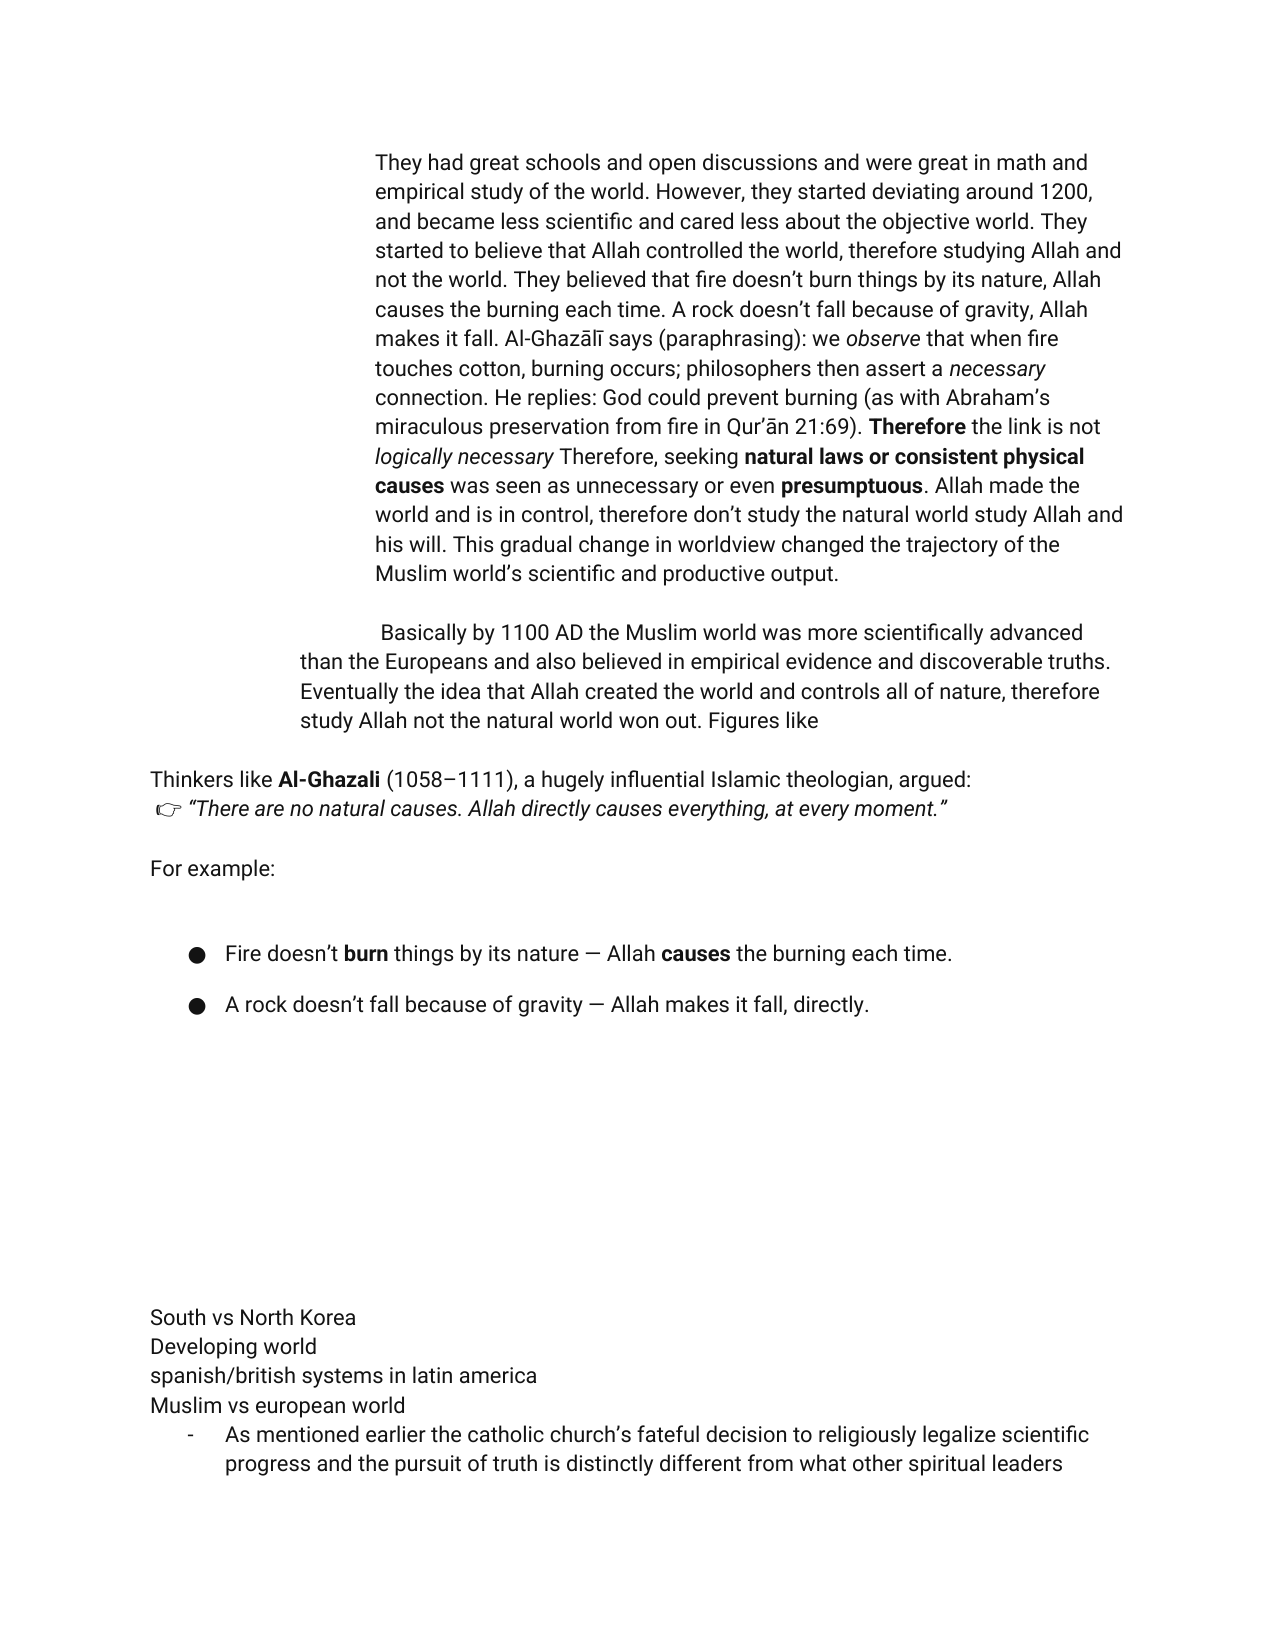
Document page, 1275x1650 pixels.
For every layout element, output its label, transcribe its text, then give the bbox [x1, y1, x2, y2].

text For example: [150, 856, 1125, 912]
text They had great schools and open discussions and were great in math and empirical study of the world. However, they started deviating around 1200, and became less scientific and cared less about the objective world. They started to believe that Allah controlled the world, therefore studying Allah and not the world. They believed that fire doesn’t burn things by its nature, Allah causes the burning each time. A rock doesn’t fall because of gravity, Allah makes it fall. Al‑Ghazālī says (paraphrasing): we observe that when fire touches cotton, burning occurs; philosophers then assert a necessary connection. He replies: God could prevent burning (as with Abraham’s miraculous preservation from fire in Qur’ān 21:69). Therefore the link is not logically necessary Therefore, seeking natural laws or consistent physical causes was seen as unnecessary or even presumptuous. Allah made the world and is in control, therefore don’t study the natural world study Allah and his will. This gradual change in worldview changed the trajectory of the Muslim world’s scientific and productive output. [375, 150, 1125, 587]
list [187, 1422, 1125, 1477]
text Thinkers like Al-Ghazali (1058–1111), a hugely influential Islamic theologian, argued: 👉 “There are no natural causes. Allah directly causes everything, at every moment.” [150, 767, 1125, 852]
text Muslim vs european world [150, 1393, 1125, 1418]
text Developing world [150, 1334, 1125, 1359]
list A rock doesn’t fall because of gravity — Allah makes it fall, directly. [187, 993, 1125, 1044]
text South vs North Korea [150, 1304, 1125, 1330]
text Basically by 1100 AD the Muslim world was more scientifically advanced than the Europeans and also believed in empirical evidence and discoverable truths. Eventually the idea that Allah created the world and controls all of nature, therefore study Allah not the natural world won out. Figures like [300, 620, 1125, 734]
list Fire doesn’t burn things by its nature — Allah causes the burning each time. [187, 941, 1125, 993]
text spanish/british systems in latin america [150, 1363, 1125, 1389]
